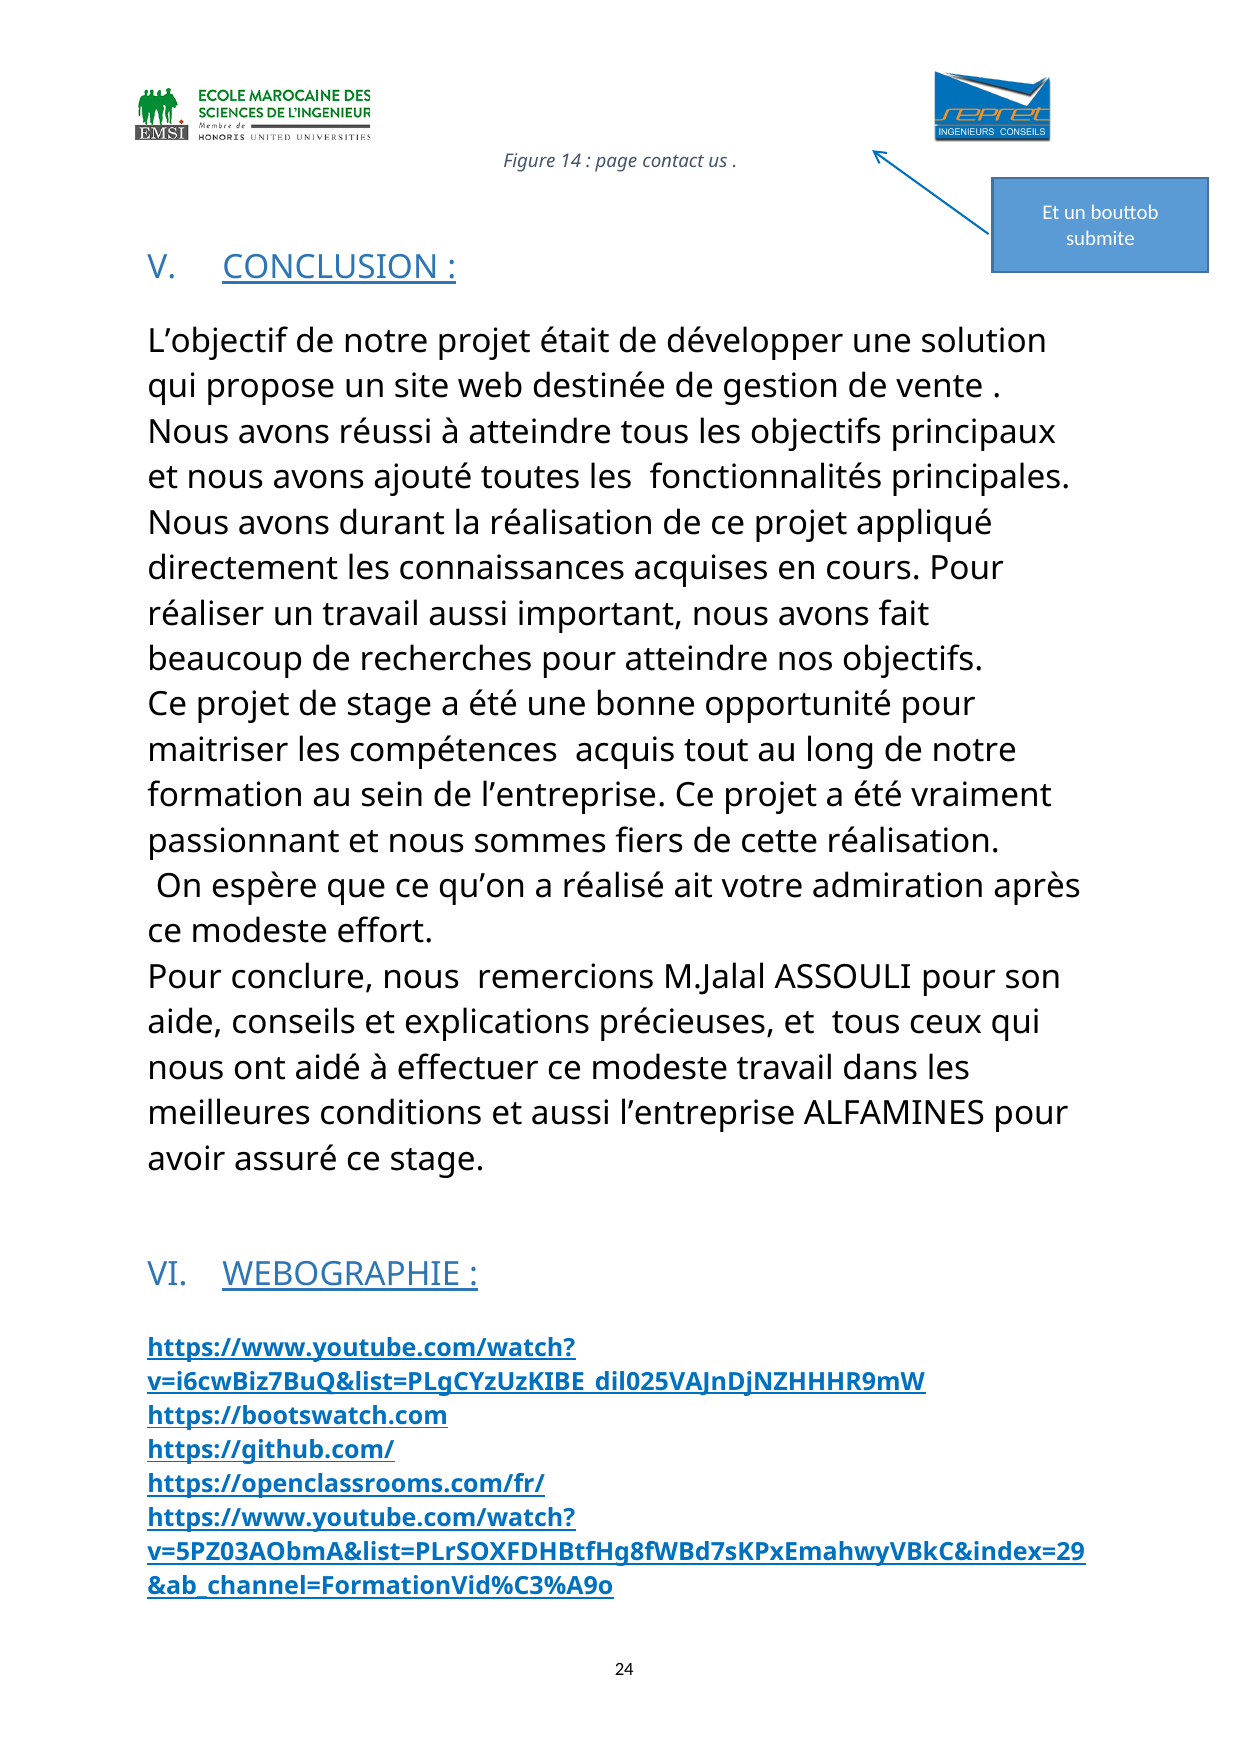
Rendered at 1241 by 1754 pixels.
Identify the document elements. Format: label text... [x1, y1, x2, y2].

text Nous avons réussi à atteindre tous les objectifs principaux et nous avons ajouté toutes les fonctionnalités principales. [147, 408, 1093, 498]
picture [931, 71, 1053, 142]
text Ce projet de stage a été une bonne opportunité pour maitriser les compétences acquis tout au long de notre formation au sein de l’entreprise. Ce projet a été vraiment passionnant et nous sommes fiers de cette réalisation. [147, 680, 1093, 862]
text https://openclassrooms.com/fr/ [147, 1466, 1093, 1500]
text https://www.youtube.com/watch?v=i6cwBiz7BuQ&list=PLgCYzUzKIBE_dil025VAJnDjNZHHHR9mW [147, 1329, 1093, 1398]
text Nous avons durant la réalisation de ce projet appliqué directement les connaissances acquises en cours. Pour réaliser un travail aussi important, nous avons fait beaucoup de recherches pour atteindre nos objectifs. [147, 498, 1093, 680]
subtitle CONCLUSION : [147, 243, 1093, 288]
text Figure 14 : page contact us . [147, 147, 1093, 172]
text https://www.youtube.com/watch?v=5PZ03AObmA&list=PLrSOXFDHBtfHg8fWBd7sKPxEmahwyVBkC&index=29&ab_channel=FormationVid%C3%A9o [147, 1500, 1093, 1602]
text On espère que ce qu’on a réalisé ait votre admiration après ce modeste effort. [147, 862, 1093, 953]
text https://github.com/ [147, 1432, 1093, 1466]
text Pour conclure, nous remercions M.Jalal ASSOULI pour son aide, conseils et explications précieuses, et tous ceux qui nous ont aidé à effectuer ce modeste travail dans les meilleures conditions et aussi l’entreprise ALFAMINES pour avoir assuré ce stage. [147, 953, 1093, 1180]
text https://bootswatch.com [147, 1398, 1093, 1432]
picture [135, 88, 371, 140]
text L’objectif de notre projet était de développer une solution qui propose un site web destinée de gestion de vente . [147, 317, 1093, 408]
subtitle WEBOGRAPHIE : [147, 1250, 1093, 1296]
